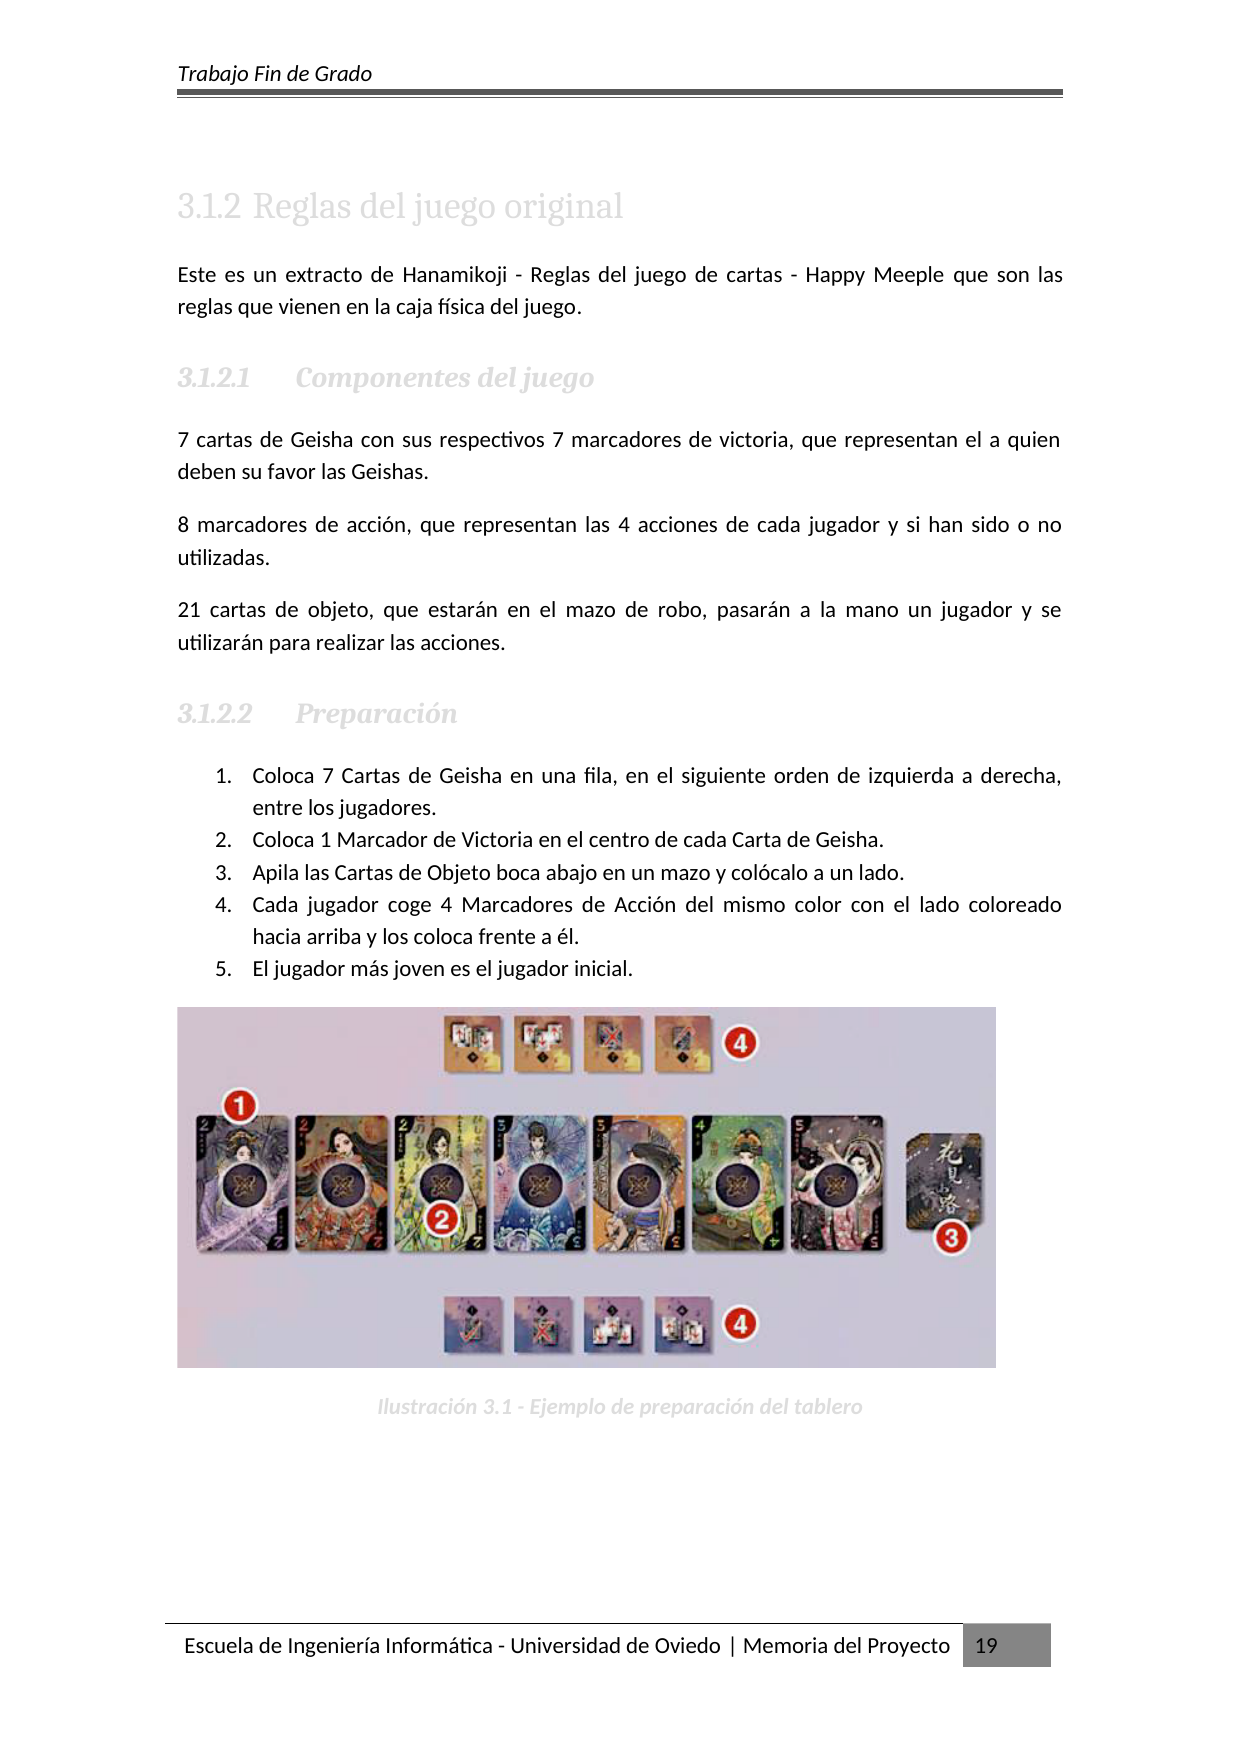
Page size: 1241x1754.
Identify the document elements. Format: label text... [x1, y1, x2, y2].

list Coloca 7 Cartas de Geisha en una fila, en el siguiente orden de izquierda a derecha, entre los jugadores. [215, 761, 1063, 821]
text 8 marcadores de acción, que representan las 4 acciones de cada jugador y si han sido o no utilizadas. [177, 510, 1063, 571]
text 21 cartas de objeto, que estarán en el mazo de robo, pasarán a la mano un jugador y se utilizarán para realizar las acciones. [177, 596, 1063, 656]
text 7 cartas de Geisha con sus respectivos 7 marcadores de victoria, que representan el a quien deben su favor las Geishas. [177, 425, 1063, 485]
list El jugador más joven es el jugador inicial. [215, 954, 1063, 982]
text Ilustración 3.1 - Ejemplo de preparación del tablero [177, 1392, 1063, 1420]
list Apila las Cartas de Objeto boca abajo en un mazo y colócalo a un lado. [215, 858, 1063, 886]
list Cada jugador coge 4 Marcadores de Acción del mismo color con el lado coloreado hacia arriba y los coloca frente a él. [215, 890, 1063, 950]
text Este es un extracto de que son las reglas que vienen en la caja física del juego. [177, 260, 1063, 320]
subtitle Preparación [177, 697, 1063, 731]
subtitle Componentes del juego [177, 362, 1063, 395]
subtitle Reglas del juego original [177, 185, 1063, 228]
list Coloca 1 Marcador de Victoria en el centro de cada Carta de Geisha. [215, 825, 1063, 853]
